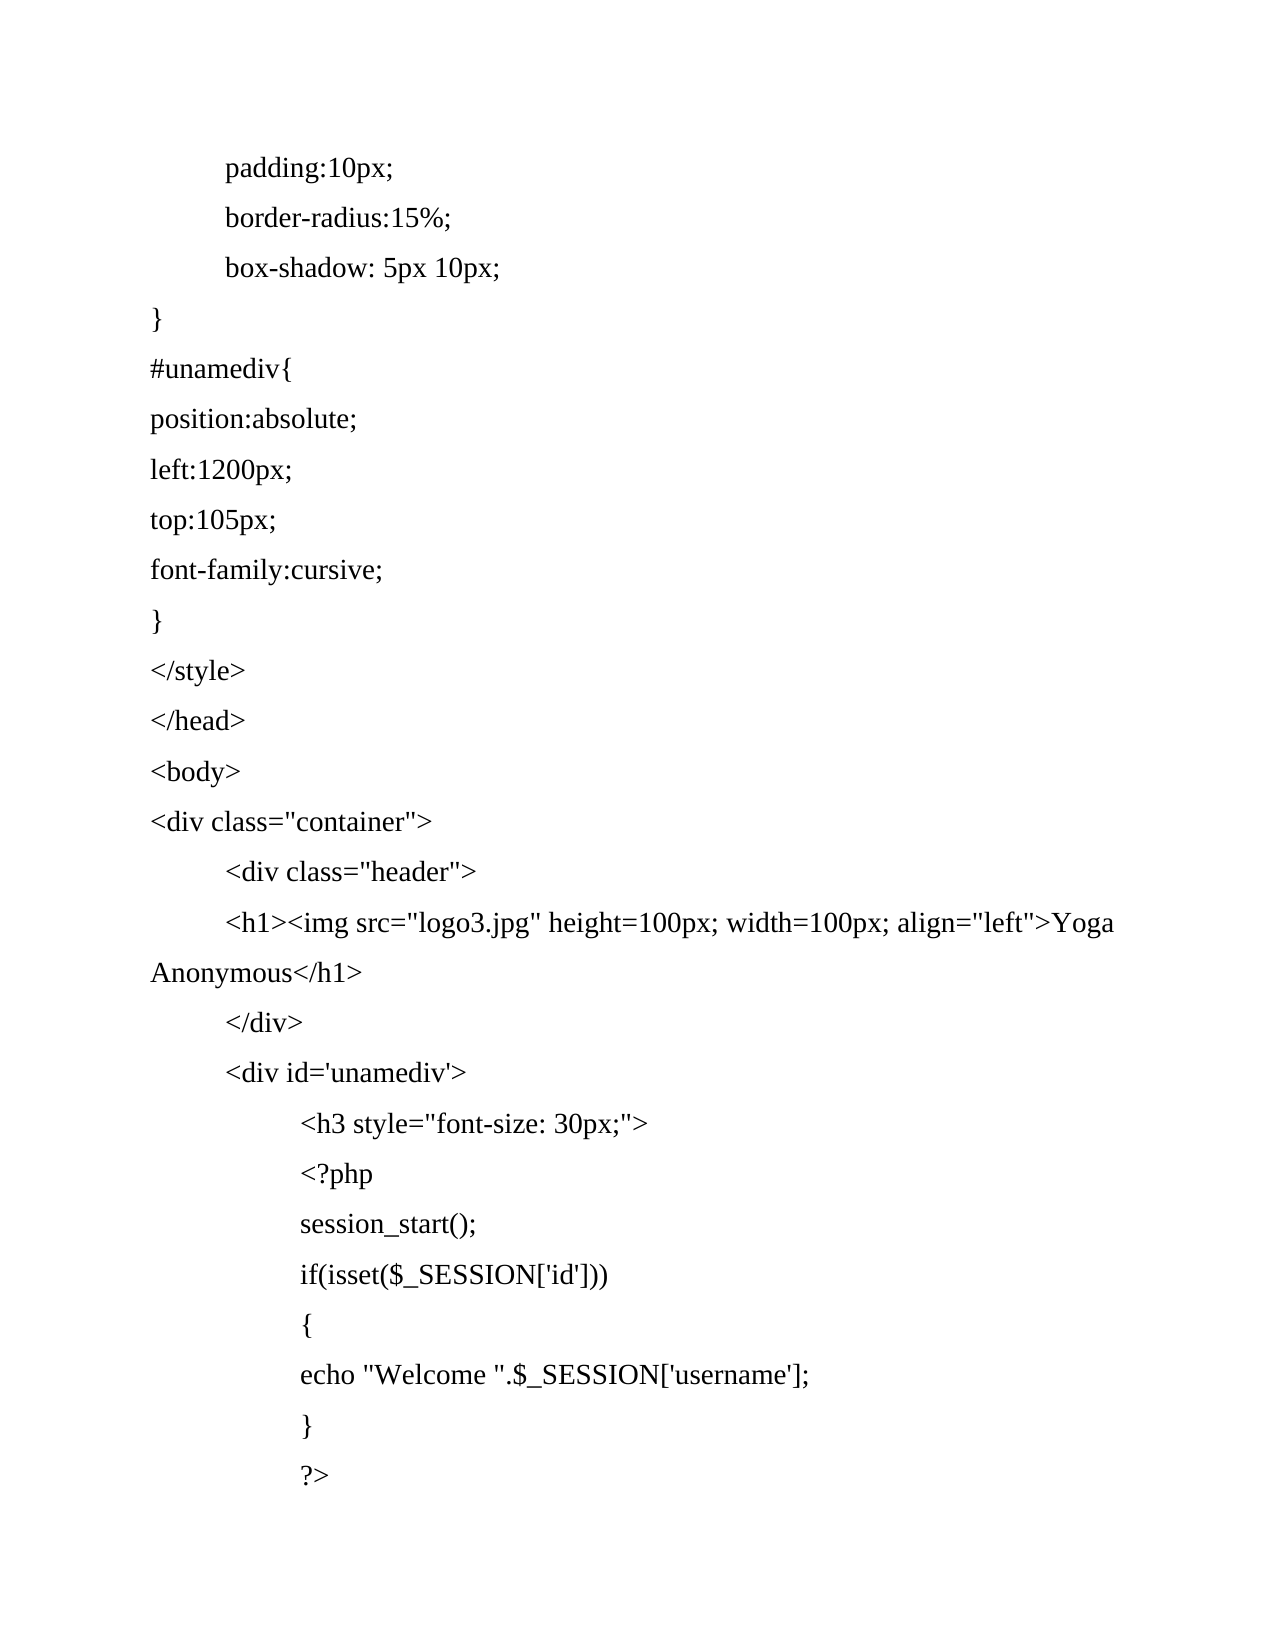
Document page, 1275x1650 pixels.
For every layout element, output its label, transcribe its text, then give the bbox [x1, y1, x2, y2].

text <body> [150, 754, 1125, 787]
text echo "Welcome ".$_SESSION['username']; [150, 1357, 1125, 1391]
text } [150, 301, 1125, 334]
text <div id='unamediv'> [150, 1056, 1125, 1089]
text <?php [150, 1156, 1125, 1190]
text </style> [150, 653, 1125, 687]
text #unamediv{ [150, 351, 1125, 385]
text position:absolute; [150, 402, 1125, 435]
text <div class="header"> [150, 854, 1125, 888]
text padding:10px; [150, 150, 1125, 183]
text left:1200px; [150, 452, 1125, 485]
text <h1><img src="logo3.jpg" height=100px; width=100px; align="left">Yoga Anonymous</h1> [150, 905, 1125, 988]
text </div> [150, 1005, 1125, 1039]
text font-family:cursive; [150, 552, 1125, 586]
text <div class="container"> [150, 804, 1125, 838]
text } [150, 1408, 1125, 1441]
text ?> [150, 1458, 1125, 1492]
text { [150, 1307, 1125, 1341]
text </head> [150, 703, 1125, 737]
text border-radius:15%; [150, 200, 1125, 234]
text <h3 style="font-size: 30px;"> [150, 1106, 1125, 1139]
text if(isset($_SESSION['id'])) [150, 1257, 1125, 1290]
text box-shadow: 5px 10px; [150, 251, 1125, 284]
text session_start(); [150, 1207, 1125, 1240]
text } [150, 603, 1125, 636]
text top:105px; [150, 502, 1125, 536]
